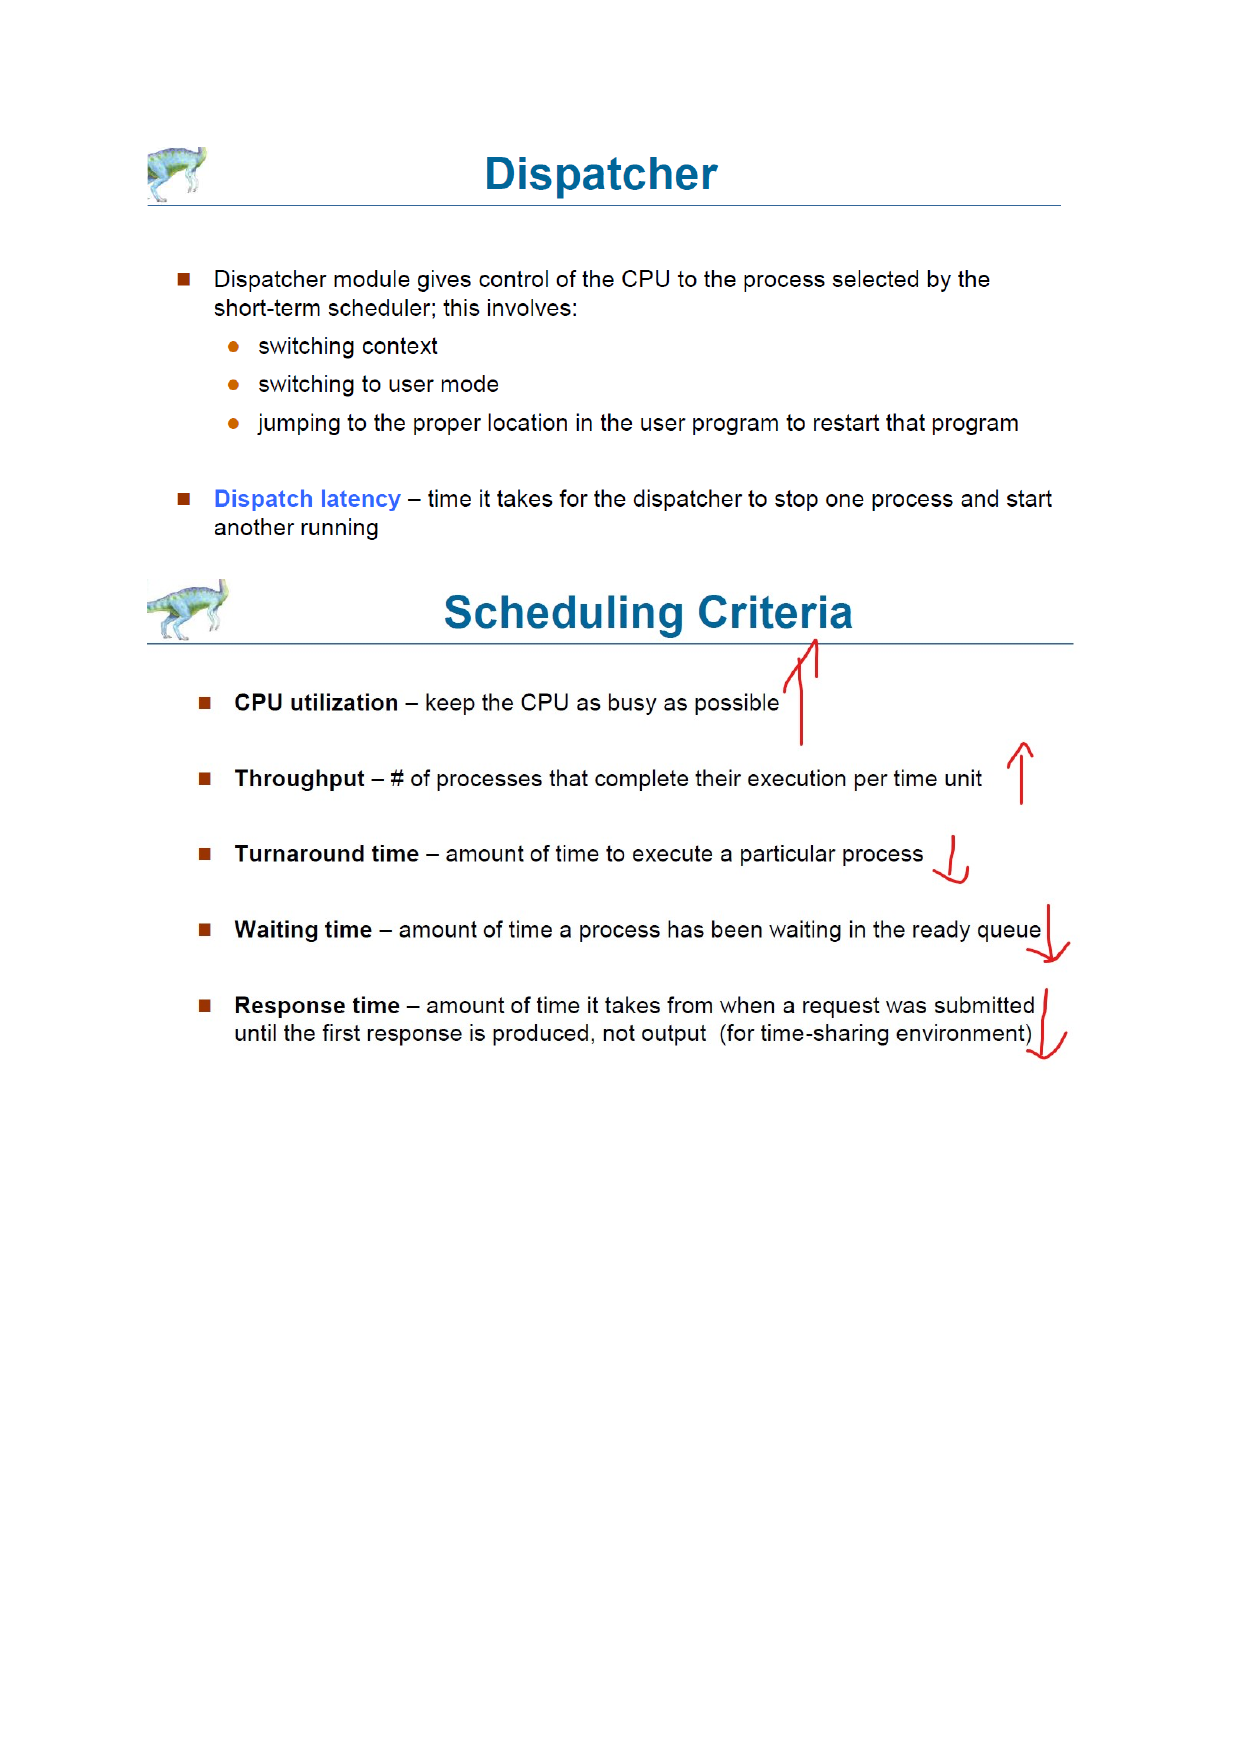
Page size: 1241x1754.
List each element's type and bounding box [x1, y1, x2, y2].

picture [147, 147, 1093, 1085]
